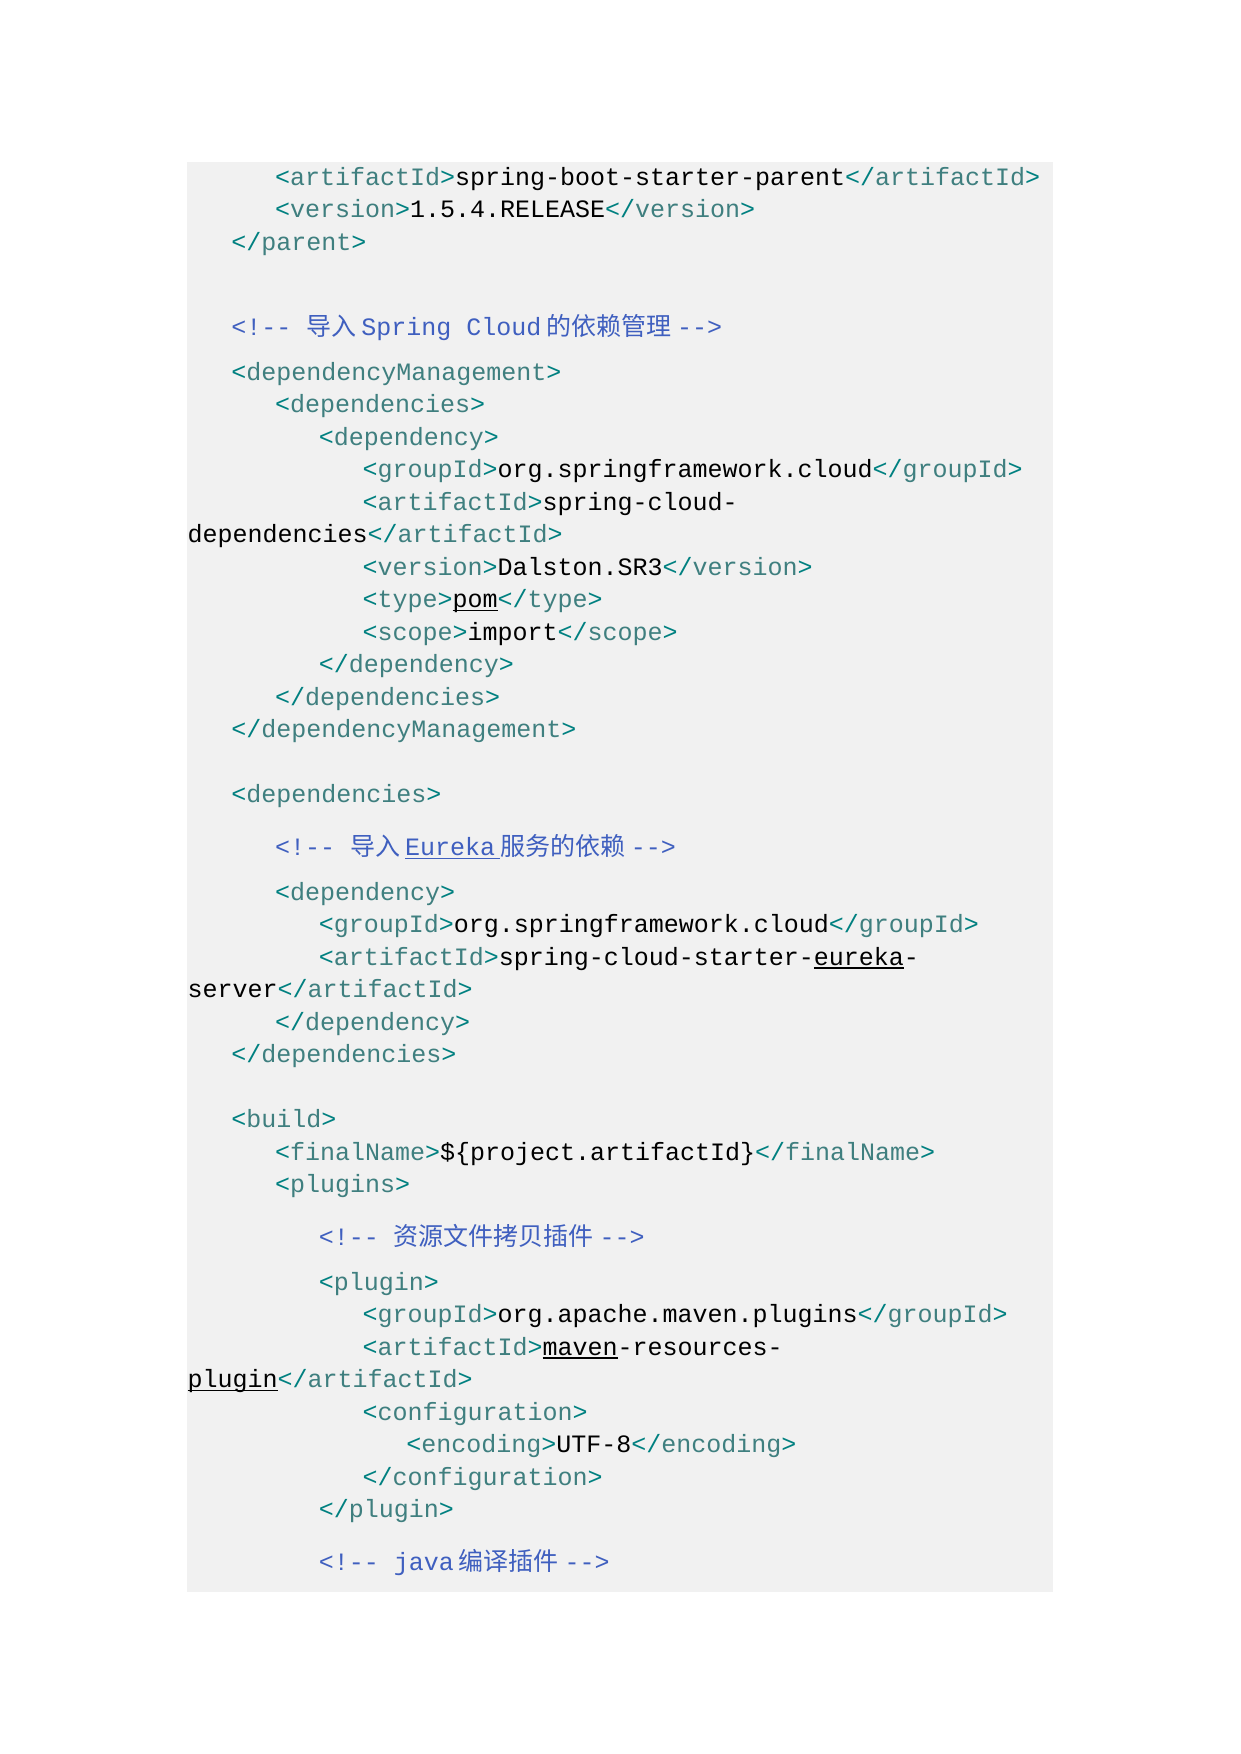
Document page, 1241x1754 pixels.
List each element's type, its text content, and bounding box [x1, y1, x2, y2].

text <type>pom</type> [187, 584, 1053, 617]
text <scope>import</scope> [187, 617, 1053, 649]
text </dependency> [187, 1007, 1053, 1039]
text <!-- 导入Spring Cloud的依赖管理 --> [187, 292, 1053, 357]
text <build> [187, 1104, 1053, 1137]
text </dependencyManagement> [187, 714, 1053, 747]
text <finalName>${project.artifactId}</finalName> [187, 1137, 1053, 1169]
text <dependencies> [187, 389, 1053, 422]
text <artifactId>spring-boot-starter-parent</artifactId> [187, 162, 1053, 194]
text <groupId>org.springframework.cloud</groupId> [187, 454, 1053, 487]
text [187, 1299, 1053, 1332]
text <plugins> [187, 1169, 1053, 1202]
text <dependencies> [187, 779, 1053, 812]
text <plugin> [187, 1267, 1053, 1299]
text </plugin> [187, 1494, 1053, 1527]
text <configuration> [187, 1397, 1053, 1429]
text </dependencies> [187, 1039, 1053, 1072]
text <artifactId>spring-cloud-starter-eureka-server</artifactId> [187, 942, 1053, 1007]
text </parent> [187, 227, 1053, 259]
text <groupId>org.springframework.cloud</groupId> [187, 909, 1053, 942]
text <!-- 资源文件拷贝插件 --> [187, 1202, 1053, 1267]
text <version>1.5.4.RELEASE</version> [187, 194, 1053, 227]
text <!-- java编译插件 --> [187, 1527, 1053, 1592]
text <!-- 导入Eureka服务的依赖 --> [187, 812, 1053, 877]
text <encoding>UTF-8</encoding> [187, 1429, 1053, 1462]
text <dependency> [187, 877, 1053, 909]
text <dependencyManagement> [187, 357, 1053, 389]
text <dependency> [187, 422, 1053, 454]
text </configuration> [187, 1462, 1053, 1494]
text </dependency> [187, 649, 1053, 682]
text </dependencies> [187, 682, 1053, 714]
text <artifactId>maven-resources-plugin</artifactId> [187, 1332, 1053, 1397]
text <version>Dalston.SR3</version> [187, 552, 1053, 584]
text <artifactId>spring-cloud-dependencies</artifactId> [187, 487, 1053, 552]
